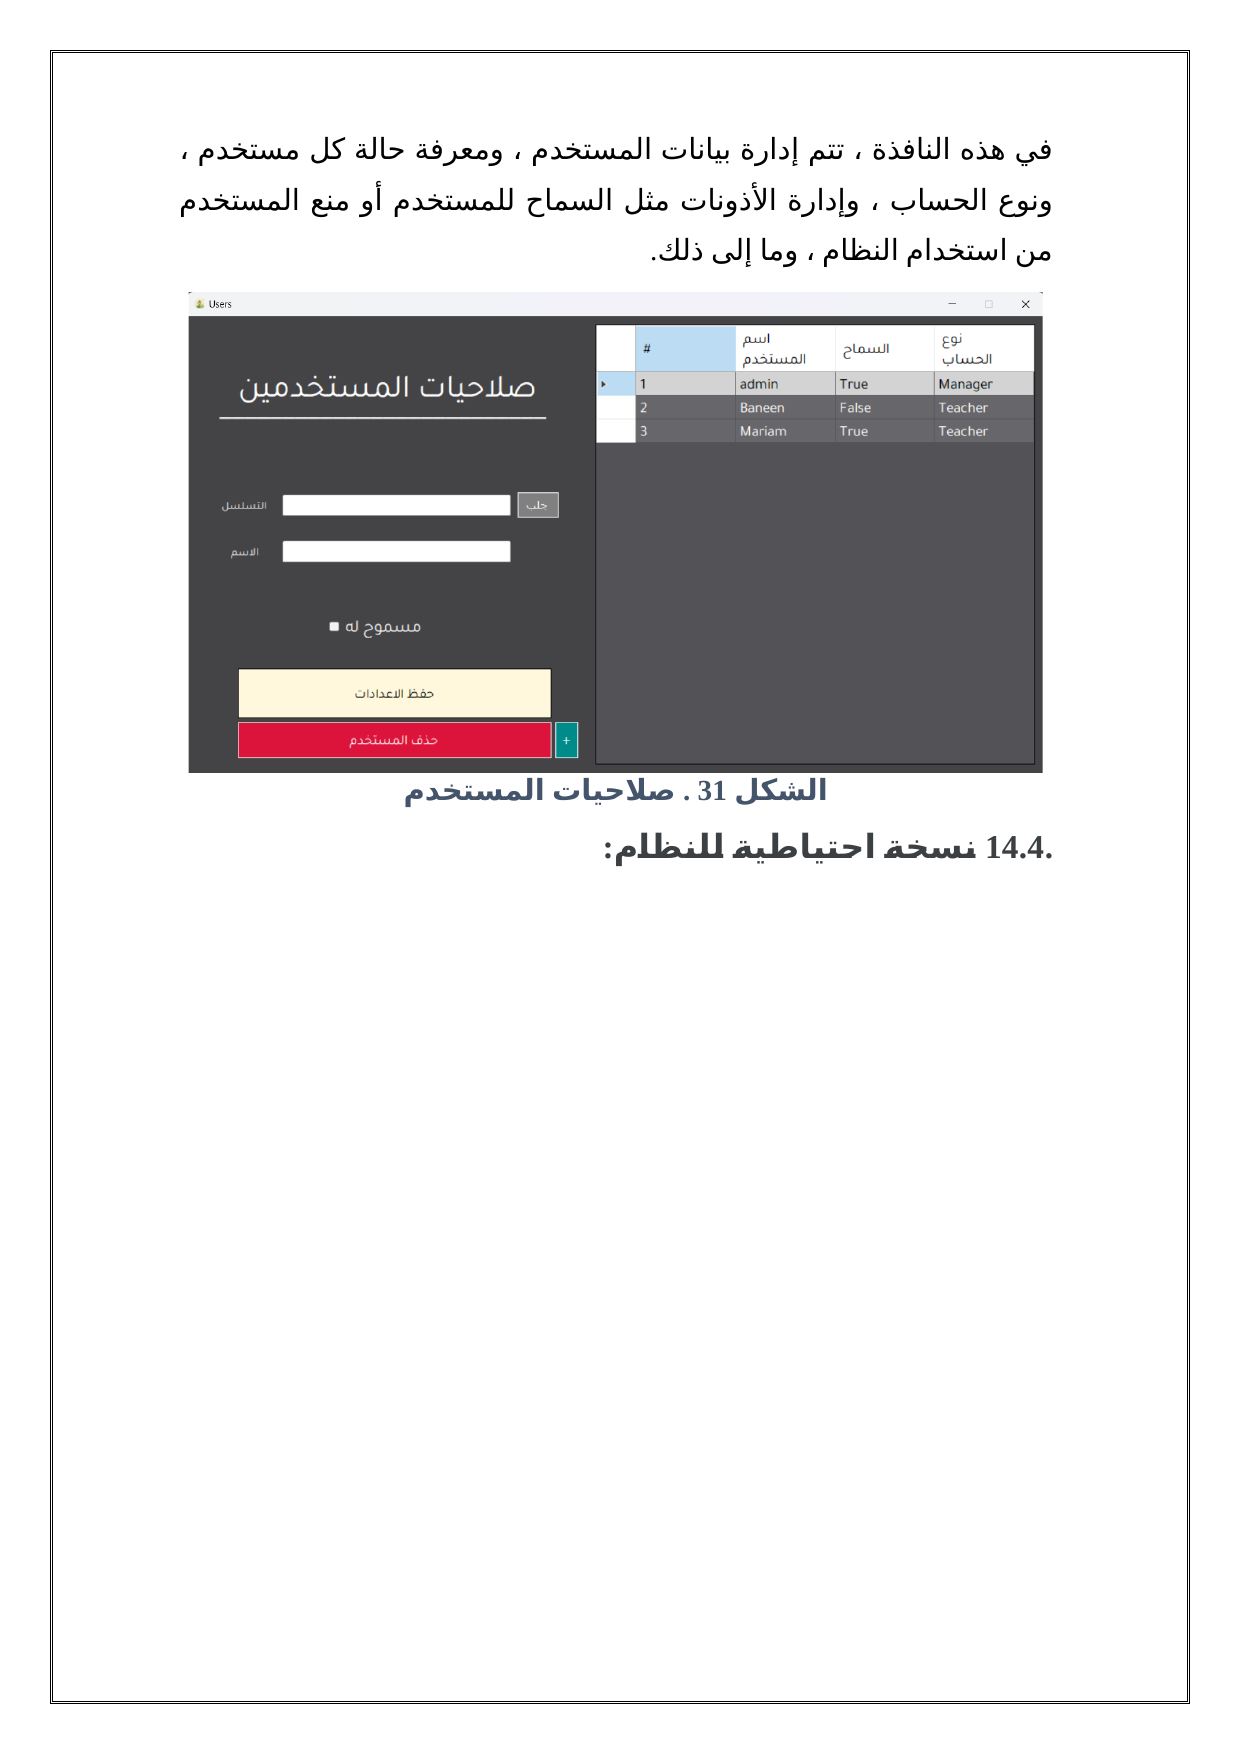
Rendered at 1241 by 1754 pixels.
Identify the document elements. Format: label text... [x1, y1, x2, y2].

picture [188, 292, 1043, 773]
text الشكل 31 . صلاحيات المستخدم [178, 773, 1053, 806]
subtitle .14.4 نسخة احتياطية للنظام: [178, 827, 1053, 866]
text في هذه النافذة ، تتم إدارة بيانات المستخدم ، ومعرفة حالة كل مستخدم ، ونوع الحساب ، وإدارة الأذونات مثل السماح للمستخدم أو منع المستخدم من استخدام النظام ، وما إلى ذلك. [178, 132, 1053, 266]
